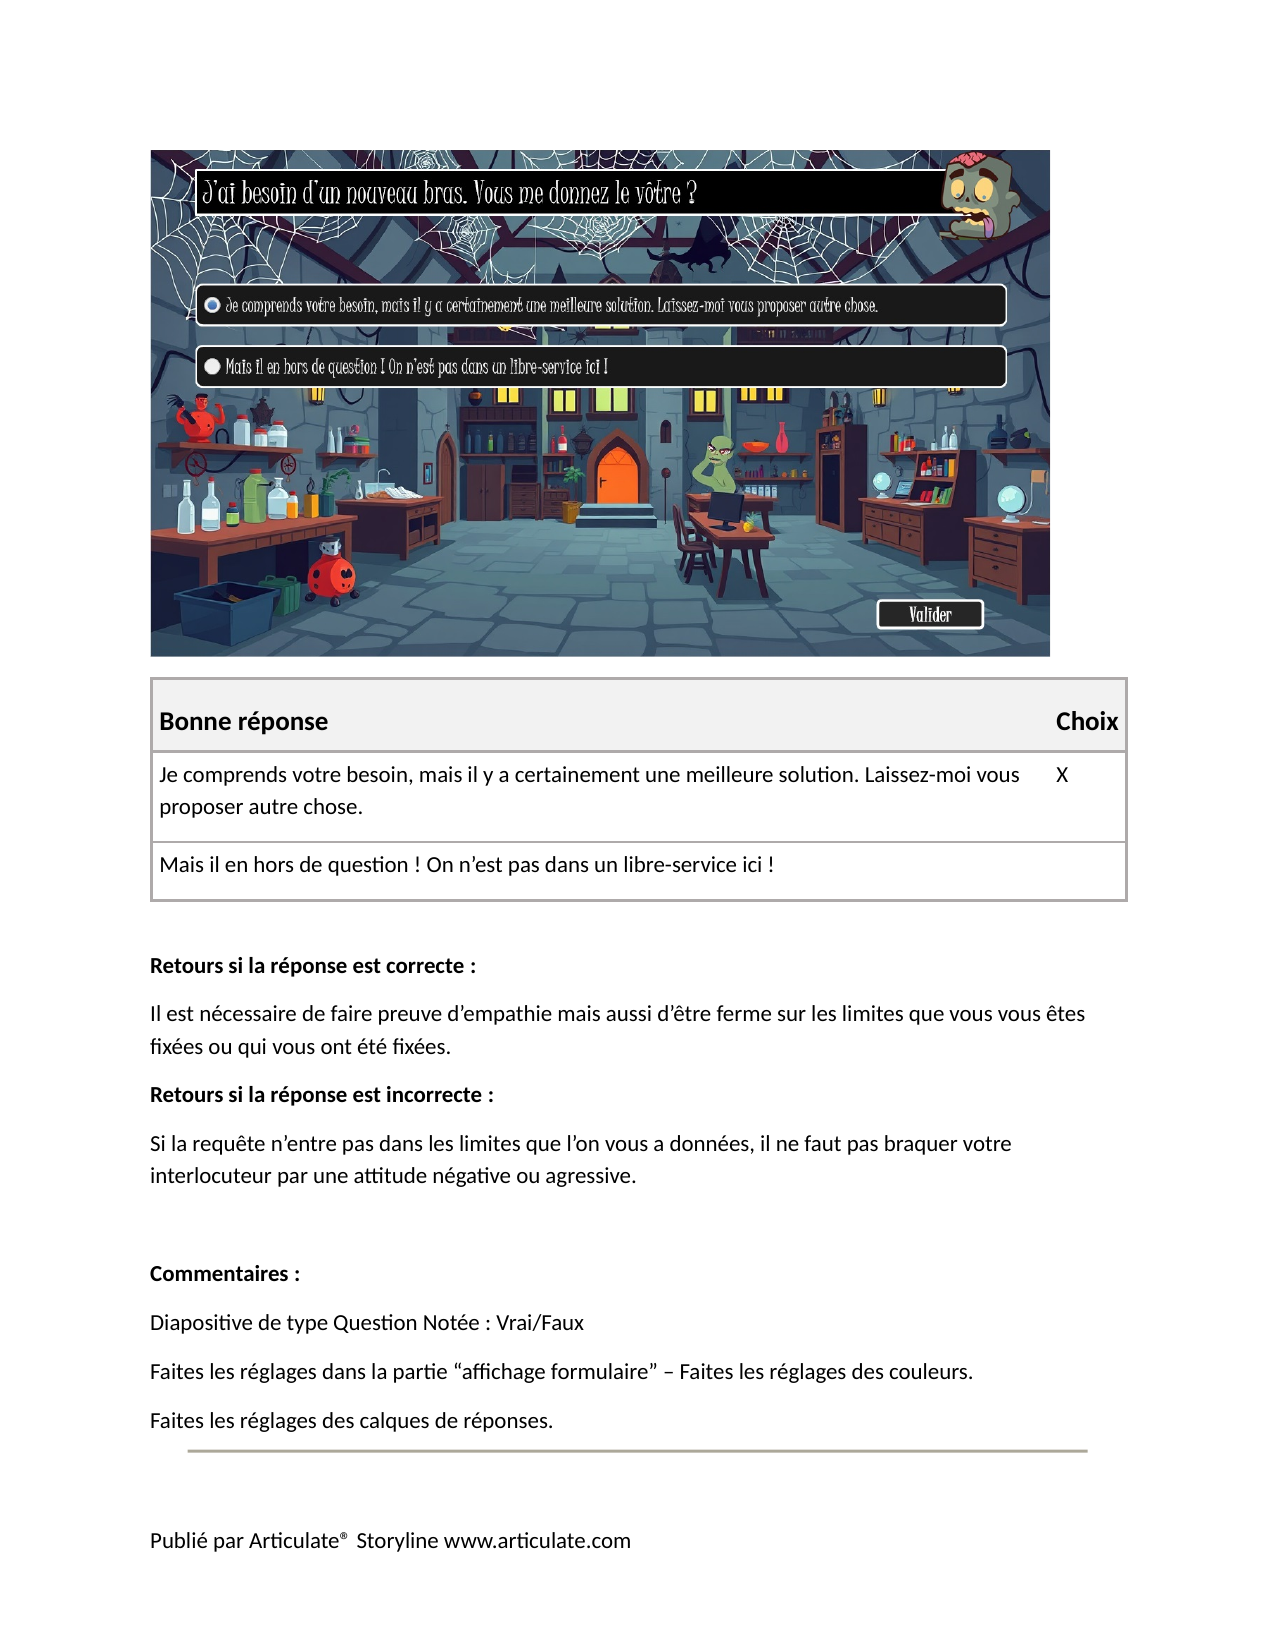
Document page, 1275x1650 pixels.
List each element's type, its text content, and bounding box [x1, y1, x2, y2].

table_cell [1049, 843, 1125, 899]
text Il est nécessaire de faire preuve d’empathie mais aussi d’être ferme sur les limites que vous vous êtes fixées ou qui vous ont été fixées. [150, 999, 1125, 1060]
text Retours si la réponse est incorrecte : [150, 1081, 1125, 1109]
table_header Choix [1049, 680, 1125, 750]
text Faites les réglages dans la partie “affichage formulaire” – Faites les réglages des couleurs. [150, 1357, 1125, 1385]
text Commentaires : [150, 1259, 1125, 1287]
text Diapositive de type Question Notée : Vrai/Faux [150, 1308, 1125, 1336]
text Faites les réglages des calques de réponses. [150, 1406, 1125, 1434]
table_cell Je comprends votre besoin, mais il y a certainement une meilleure solution. Laissez-moi vous proposer autre chose. [153, 753, 1049, 841]
table_header Bonne réponse [153, 680, 1049, 750]
table_cell Mais il en hors de question ! On n’est pas dans un libre-service ici ! [153, 843, 1049, 899]
text Si la requête n’entre pas dans les limites que l’on vous a données, il ne faut pas braquer votre interlocuteur par une attitude négative ou agressive. [150, 1129, 1125, 1190]
text Retours si la réponse est correcte : [150, 951, 1125, 979]
table_cell X [1049, 753, 1125, 841]
